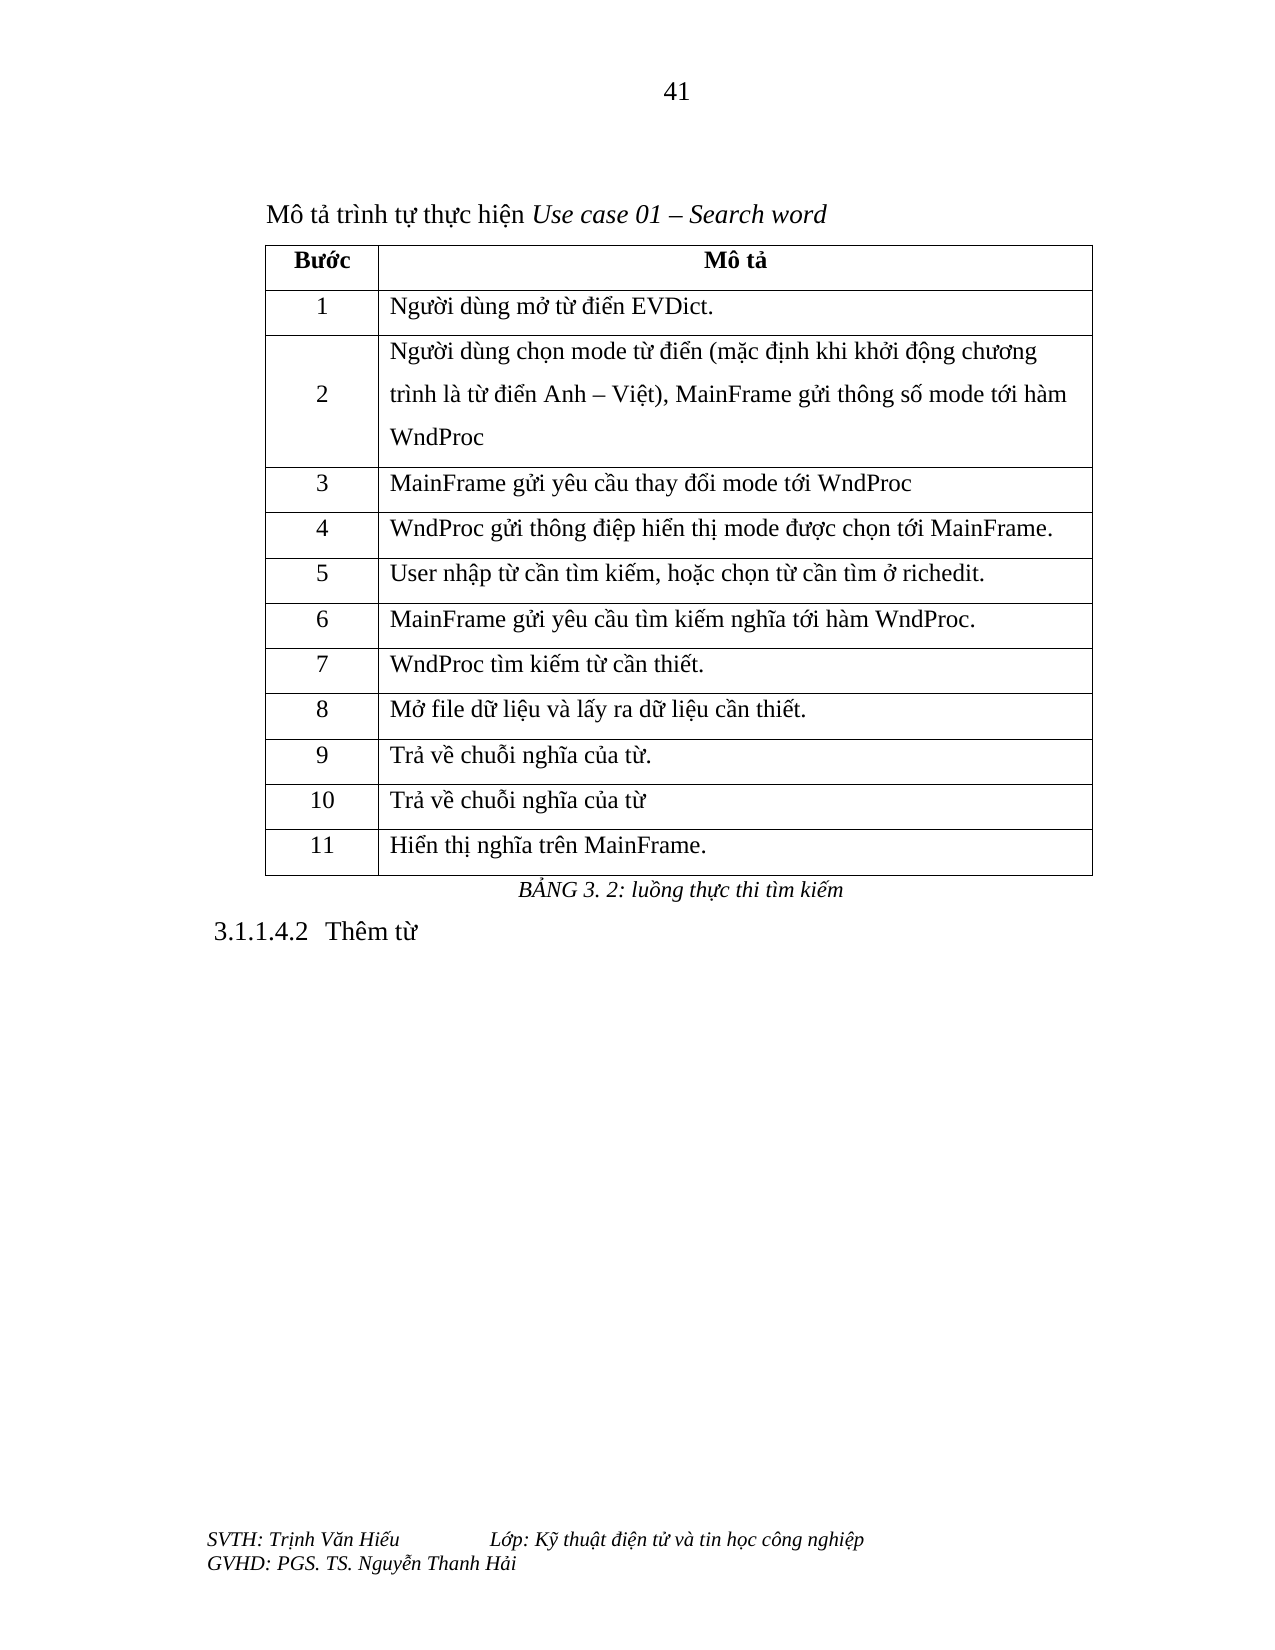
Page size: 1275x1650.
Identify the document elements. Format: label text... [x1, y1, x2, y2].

list Thêm từ [214, 915, 1157, 946]
table_cell 4 [266, 513, 378, 557]
table_cell Người dùng mở từ điển EVDict. [379, 291, 1092, 335]
table_cell 10 [266, 785, 378, 829]
table_cell Hiển thị nghĩa trên MainFrame. [379, 830, 1092, 874]
table_cell MainFrame gửi yêu cầu thay đổi mode tới WndProc [379, 468, 1092, 512]
table_cell 5 [266, 559, 378, 603]
table_cell 9 [266, 740, 378, 784]
table_header Bước [266, 246, 378, 290]
table_cell WndProc tìm kiếm từ cần thiết. [379, 649, 1092, 693]
table_cell Mở file dữ liệu và lấy ra dữ liệu cần thiết. [379, 694, 1092, 739]
text BẢNG 3. 2: luồng thực thi tìm kiếm [207, 876, 1157, 902]
table_cell Người dùng chọn mode từ điển (mặc định khi khởi động chương trình là từ điển Anh – Việt), MainFrame gửi thông số mode tới hàm WndProc [379, 336, 1092, 467]
list Mô tả trình tự thực hiện Use case 01 – Search word [207, 198, 1157, 229]
table_cell 1 [266, 291, 378, 335]
table_cell Trả về chuỗi nghĩa của từ [379, 785, 1092, 829]
table_cell 8 [266, 694, 378, 739]
table_header Mô tả [379, 246, 1092, 290]
table_cell User nhập từ cần tìm kiếm, hoặc chọn từ cần tìm ở richedit. [379, 559, 1092, 603]
table_cell 7 [266, 649, 378, 693]
table_cell MainFrame gửi yêu cầu tìm kiếm nghĩa tới hàm WndProc. [379, 604, 1092, 648]
table_cell 11 [266, 830, 378, 874]
table_cell 2 [266, 336, 378, 467]
table_cell WndProc gửi thông điệp hiển thị mode được chọn tới MainFrame. [379, 513, 1092, 557]
table_cell 3 [266, 468, 378, 512]
table_cell Trả về chuỗi nghĩa của từ. [379, 740, 1092, 784]
table_cell 6 [266, 604, 378, 648]
